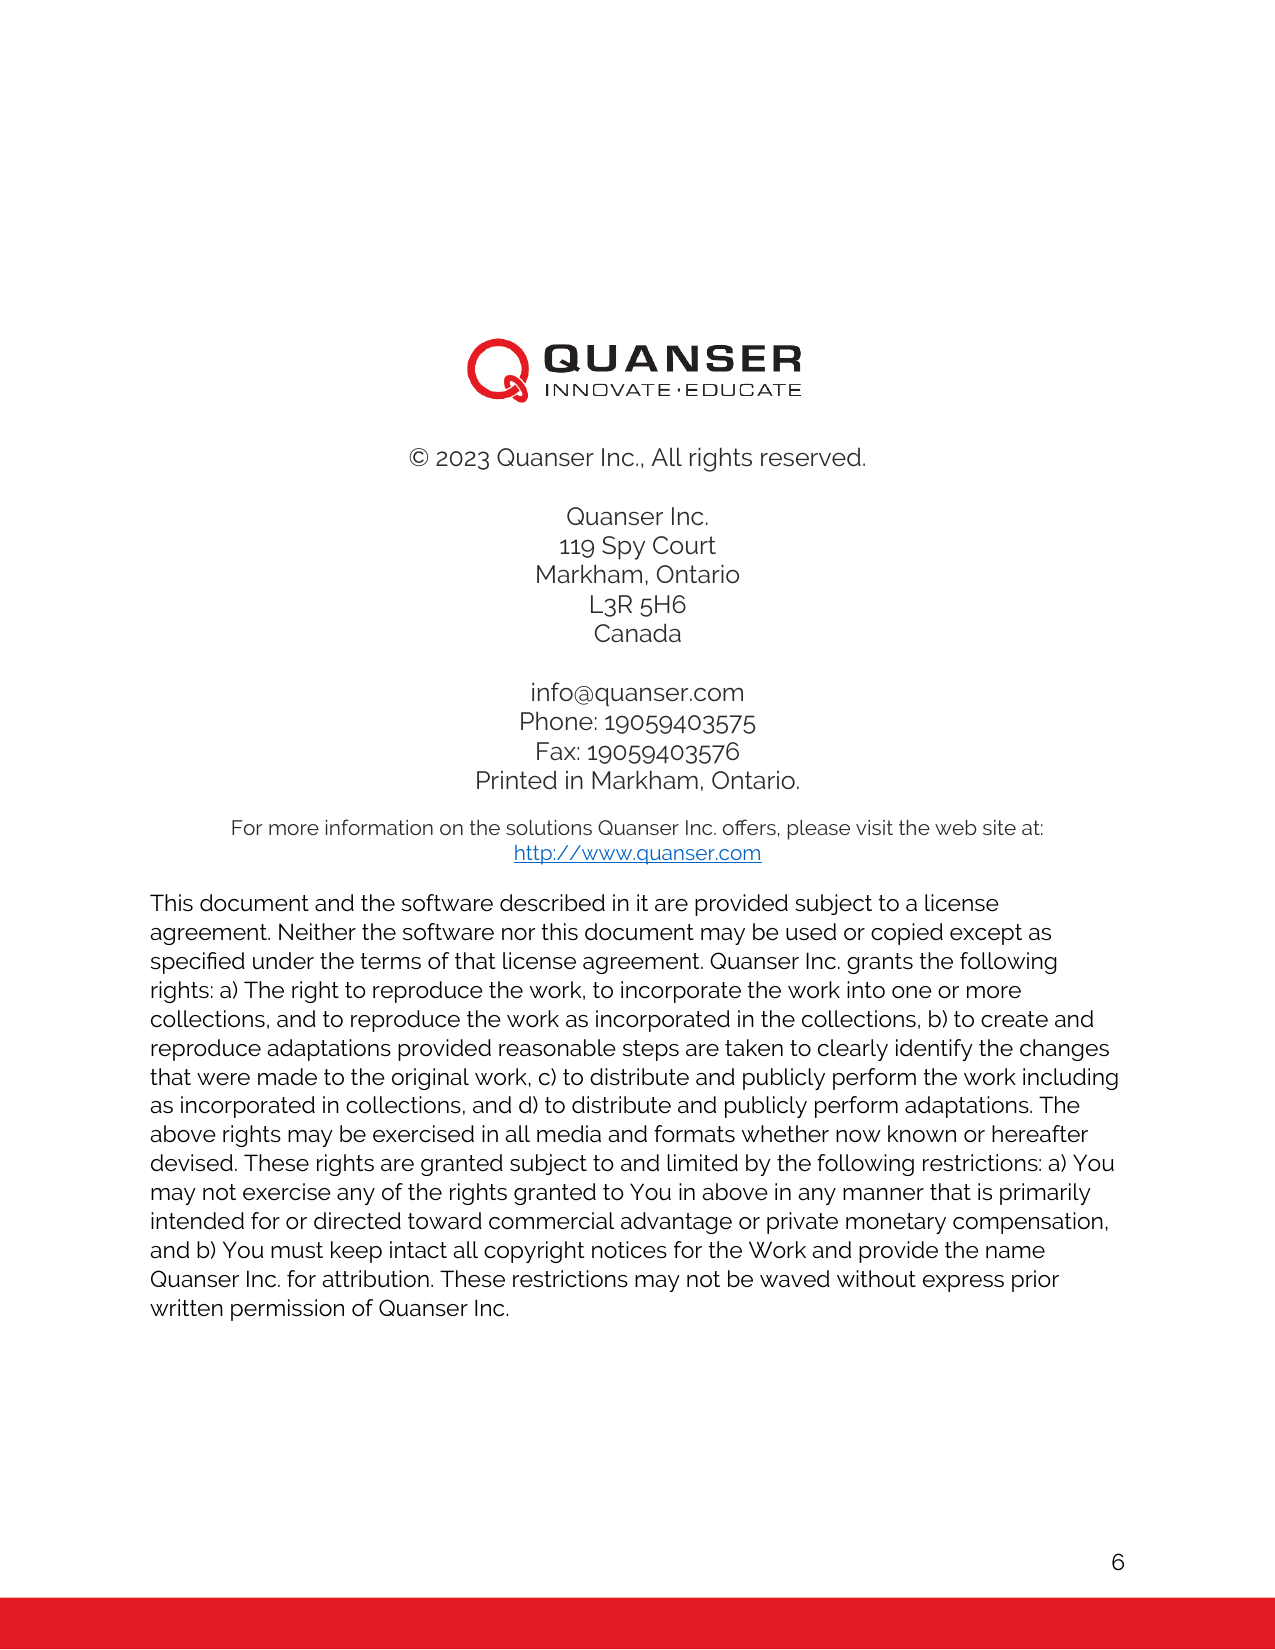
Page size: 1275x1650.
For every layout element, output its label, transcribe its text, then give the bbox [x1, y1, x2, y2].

text Printed in Markham, Ontario. [150, 766, 1125, 795]
text © 2023 Quanser Inc., All rights reserved. [150, 443, 1125, 472]
text Quanser Inc. [150, 472, 1125, 531]
picture [457, 318, 818, 422]
text For more information on the solutions Quanser Inc. offers, please visit the web site at: http://www.quanser.com [150, 816, 1125, 890]
text This document and the software described in it are provided subject to a license agreement. Neither the software nor this document may be used or copied except as specified under the terms of that license agreement. Quanser Inc. grants the following rights: a) The right to reproduce the work, to incorporate the work into one or more collections, and to reproduce the work as incorporated in the collections, b) to create and reproduce adaptations provided reasonable steps are taken to clearly identify the changes that were made to the original work, c) to distribute and publicly perform the work including as incorporated in collections, and d) to distribute and publicly perform adaptations. The above rights may be exercised in all media and formats whether now known or hereafter devised. These rights are granted subject to and limited by the following restrictions: a) You may not exercise any of the rights granted to You in above in any manner that is primarily intended for or directed toward commercial advantage or private monetary compensation, and b) You must keep intact all copyright notices for the Work and provide the name Quanser Inc. for attribution. These restrictions may not be waved without express prior written permission of Quanser Inc. [150, 890, 1125, 1322]
text Phone: 19059403575 [150, 707, 1125, 737]
text info@quanser.com [150, 678, 1125, 707]
text Canada [150, 619, 1125, 648]
text 119 Spy Court [150, 531, 1125, 560]
text Fax: 19059403576 [150, 737, 1125, 766]
text Markham, Ontario [150, 560, 1125, 590]
text L3R 5H6 [150, 590, 1125, 619]
